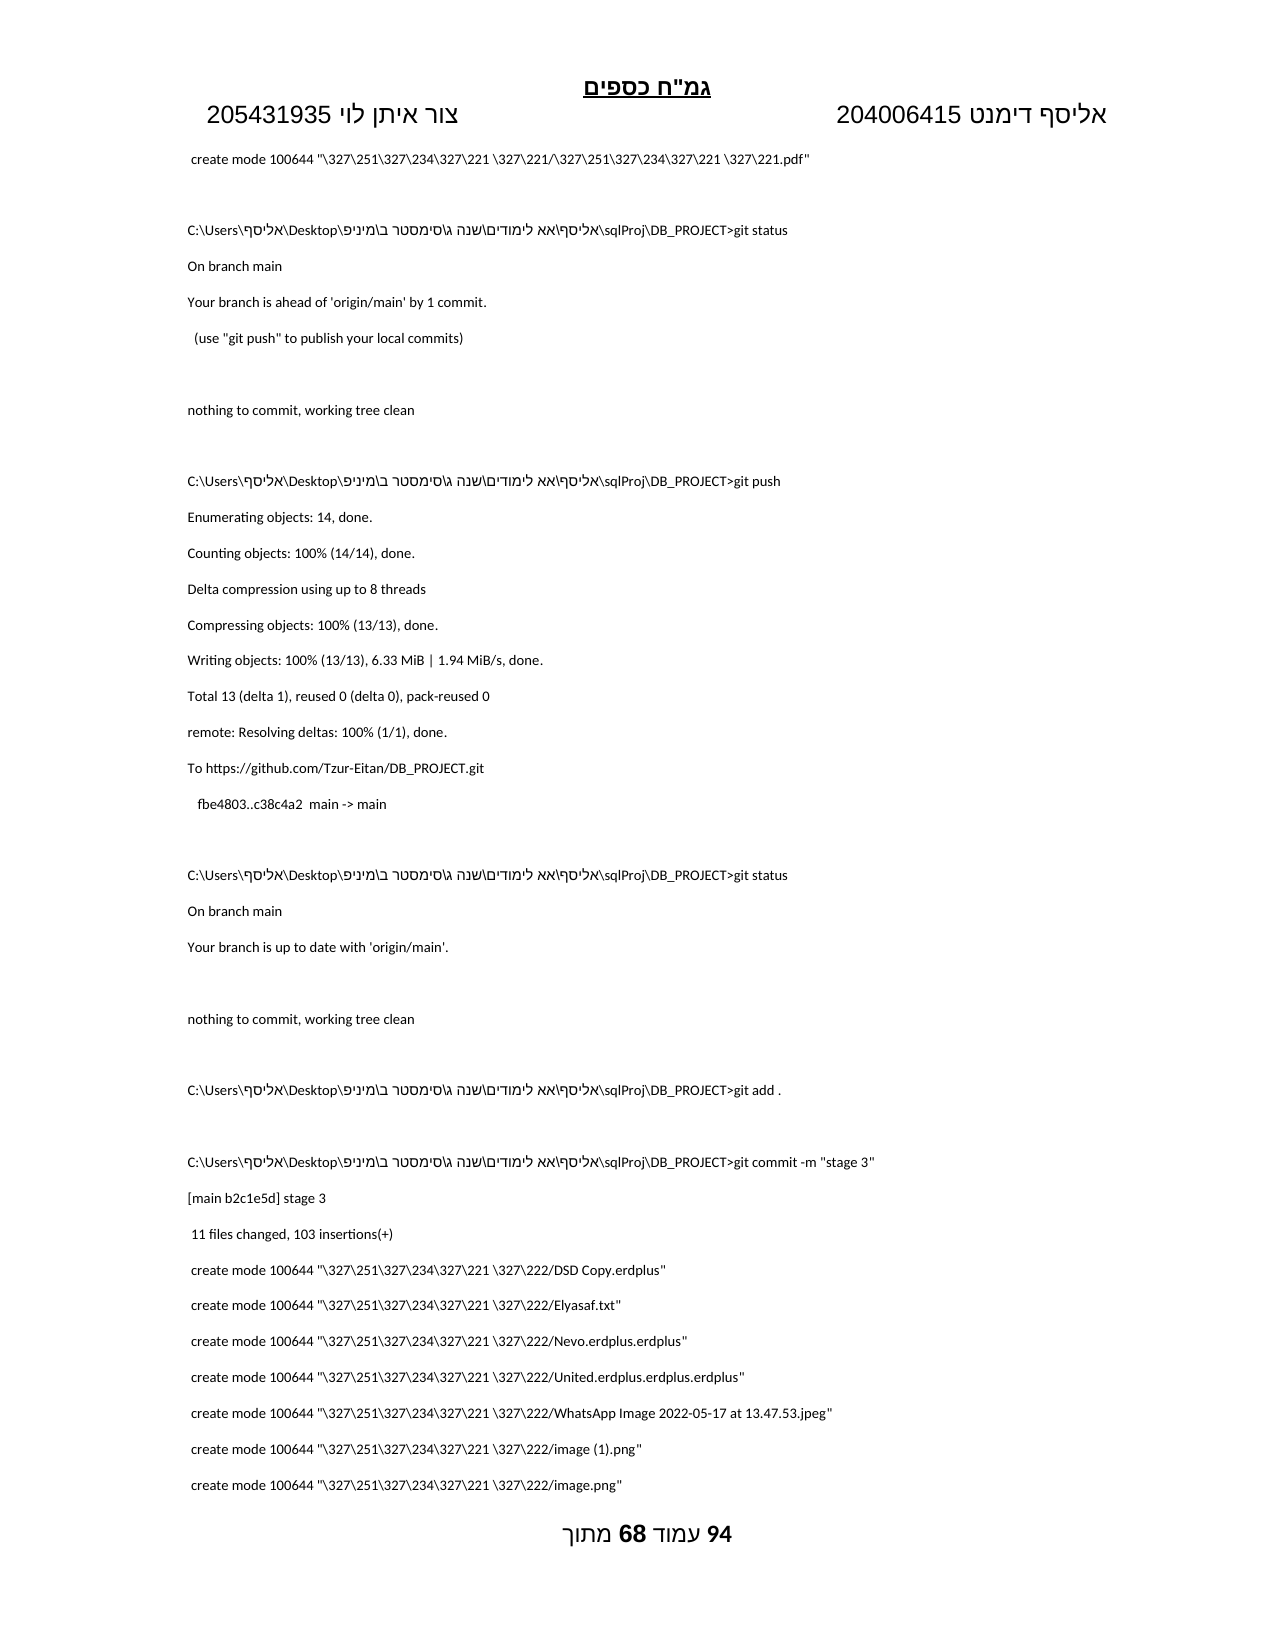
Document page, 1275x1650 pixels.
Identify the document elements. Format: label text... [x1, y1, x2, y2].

text Counting objects: 100% (14/14), done. [187, 544, 1106, 562]
text create mode 100644 "\327\251\327\234\327\221 \327\222/image (1).png" [187, 1440, 1106, 1458]
text Delta compression using up to 8 threads [187, 580, 1106, 598]
text nothing to commit, working tree clean [187, 1010, 1106, 1028]
text Your branch is up to date with 'origin/main'. [187, 938, 1106, 956]
text Enumerating objects: 14, done. [187, 508, 1106, 526]
text Total 13 (delta 1), reused 0 (delta 0), pack-reused 0 [187, 687, 1106, 705]
text On branch main [187, 902, 1106, 920]
text create mode 100644 "\327\251\327\234\327\221 \327\222/Elyasaf.txt" [187, 1297, 1106, 1314]
text [main b2c1e5d] stage 3 [187, 1189, 1106, 1207]
text fbe4803..c38c4a2 main -> main [187, 795, 1106, 813]
text create mode 100644 "\327\251\327\234\327\221 \327\222/Nevo.erdplus.erdplus" [187, 1332, 1106, 1350]
text C:\Users\אליסף\Desktop\אליסף\אא לימודים\שנה ג\סימסטר ב\מיניפ\sqlProj\DB_PROJECT>git status [187, 867, 1106, 884]
text C:\Users\אליסף\Desktop\אליסף\אא לימודים\שנה ג\סימסטר ב\מיניפ\sqlProj\DB_PROJECT>git status [187, 222, 1106, 239]
text Your branch is ahead of 'origin/main' by 1 commit. [187, 293, 1106, 311]
text create mode 100644 "\327\251\327\234\327\221 \327\221/\327\251\327\234\327\221 \327\221.pdf" [187, 150, 1106, 168]
text On branch main [187, 257, 1106, 275]
text create mode 100644 "\327\251\327\234\327\221 \327\222/United.erdplus.erdplus.erdplus" [187, 1368, 1106, 1386]
text C:\Users\אליסף\Desktop\אליסף\אא לימודים\שנה ג\סימסטר ב\מיניפ\sqlProj\DB_PROJECT>git add . [187, 1082, 1106, 1099]
text Compressing objects: 100% (13/13), done. [187, 616, 1106, 634]
text 11 files changed, 103 insertions(+) [187, 1225, 1106, 1243]
text nothing to commit, working tree clean [187, 401, 1106, 419]
text create mode 100644 "\327\251\327\234\327\221 \327\222/DSD Copy.erdplus" [187, 1261, 1106, 1279]
text create mode 100644 "\327\251\327\234\327\221 \327\222/image.png" [187, 1476, 1106, 1494]
text C:\Users\אליסף\Desktop\אליסף\אא לימודים\שנה ג\סימסטר ב\מיניפ\sqlProj\DB_PROJECT>git commit -m "stage 3" [187, 1153, 1106, 1171]
text Writing objects: 100% (13/13), 6.33 MiB | 1.94 MiB/s, done. [187, 652, 1106, 669]
text create mode 100644 "\327\251\327\234\327\221 \327\222/WhatsApp Image 2022-05-17 at 13.47.53.jpeg" [187, 1404, 1106, 1422]
text C:\Users\אליסף\Desktop\אליסף\אא לימודים\שנה ג\סימסטר ב\מיניפ\sqlProj\DB_PROJECT>git push [187, 472, 1106, 490]
text (use "git push" to publish your local commits) [187, 329, 1106, 347]
text To https://github.com/Tzur-Eitan/DB_PROJECT.git [187, 759, 1106, 777]
text remote: Resolving deltas: 100% (1/1), done. [187, 723, 1106, 741]
